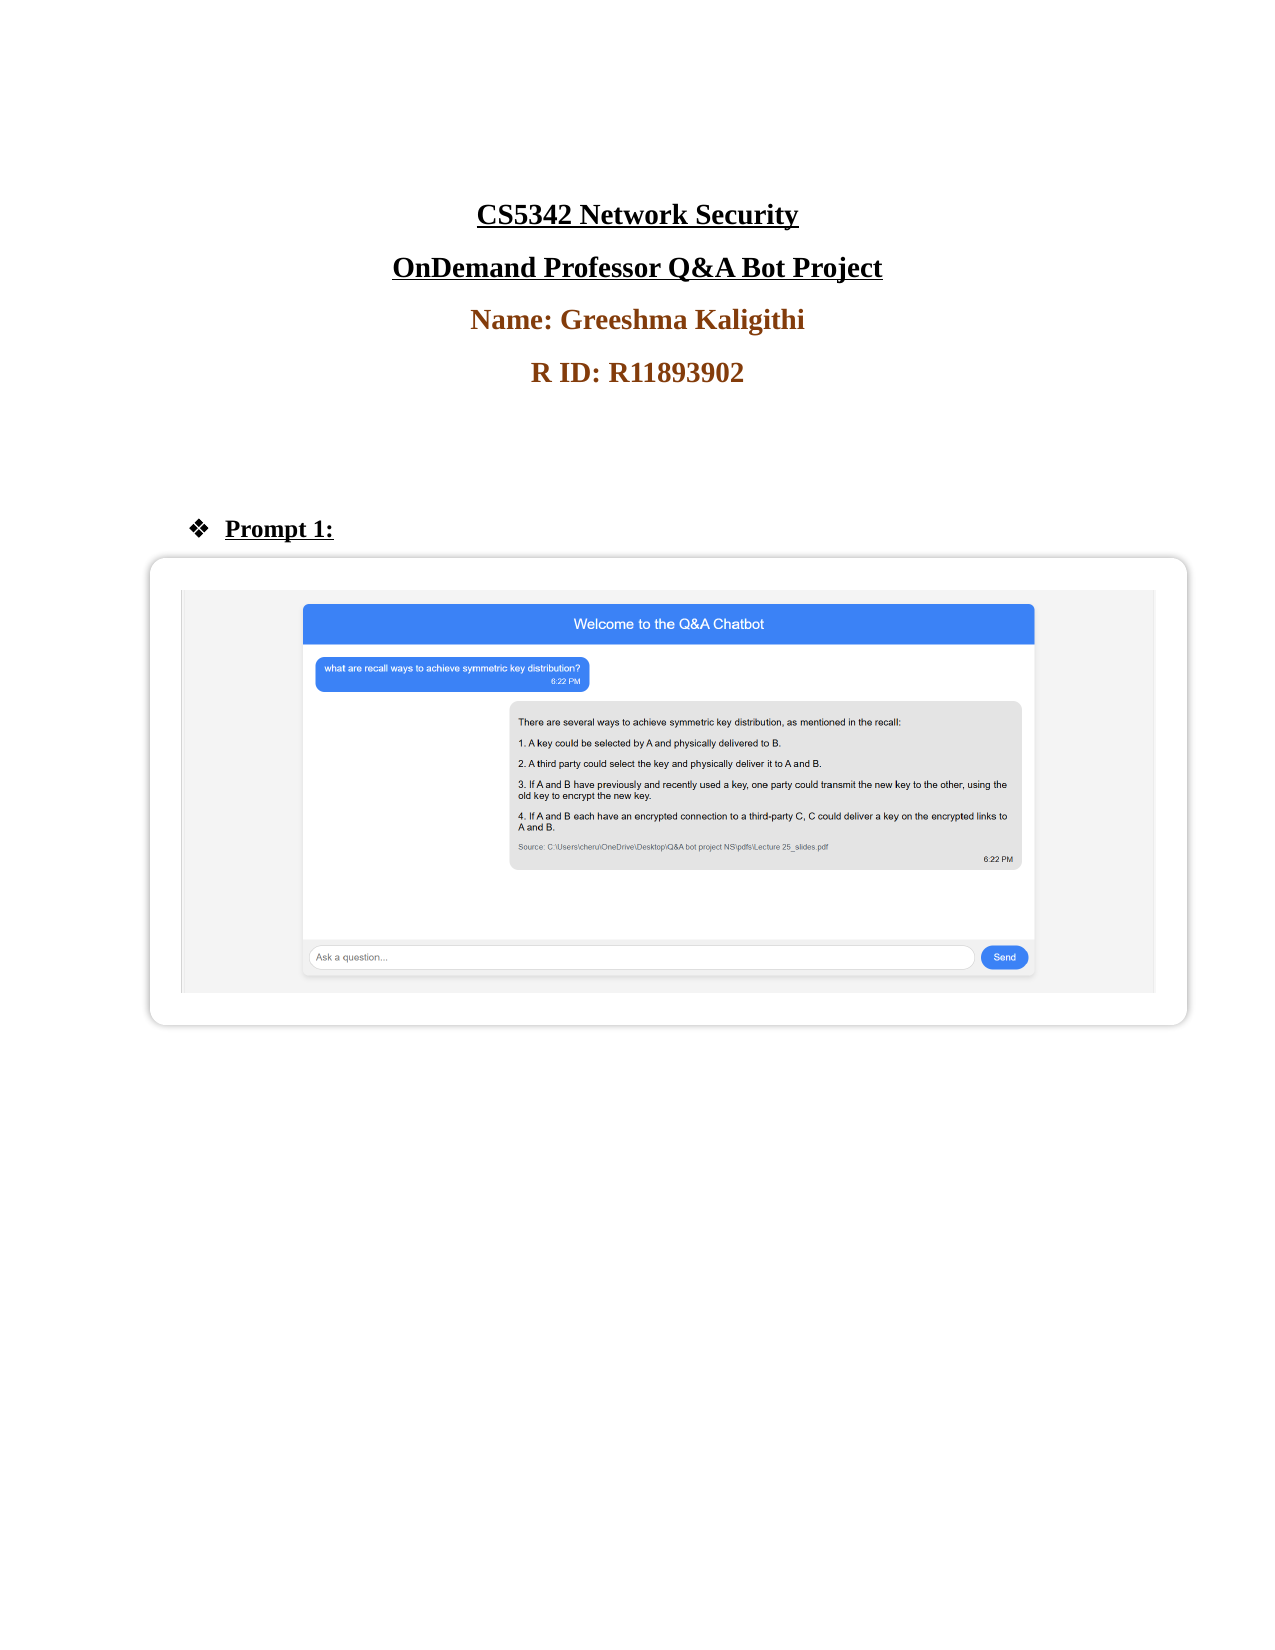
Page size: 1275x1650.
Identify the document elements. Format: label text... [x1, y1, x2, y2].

list Prompt 1: [187, 514, 1125, 542]
picture [181, 590, 1156, 993]
text R ID: R11893902 [150, 355, 1125, 389]
text CS5342 Network Security [150, 197, 1125, 230]
text OnDemand Professor Q&A Bot Project [150, 250, 1125, 283]
text Name: Greeshma Kaligithi [150, 302, 1125, 336]
